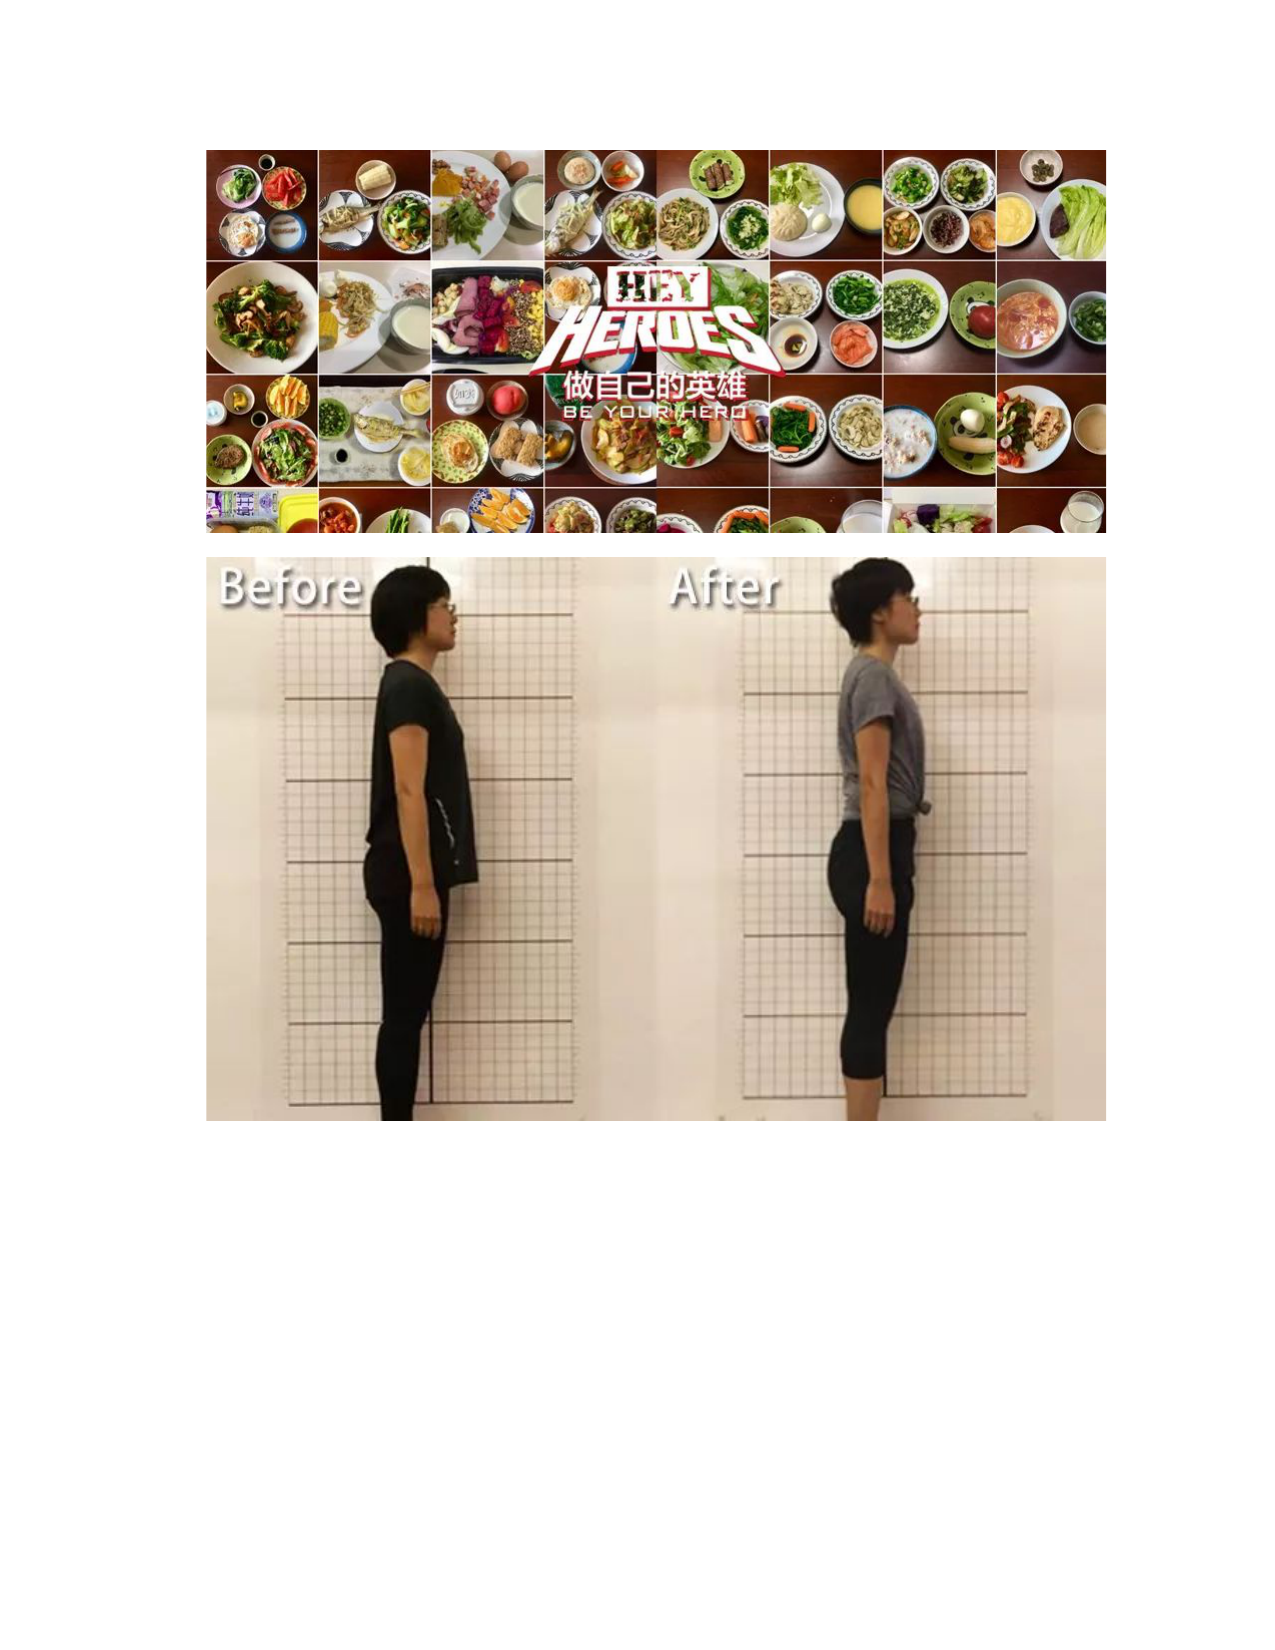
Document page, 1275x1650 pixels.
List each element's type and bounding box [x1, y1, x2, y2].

picture [206, 557, 1107, 1121]
picture [206, 150, 1107, 533]
